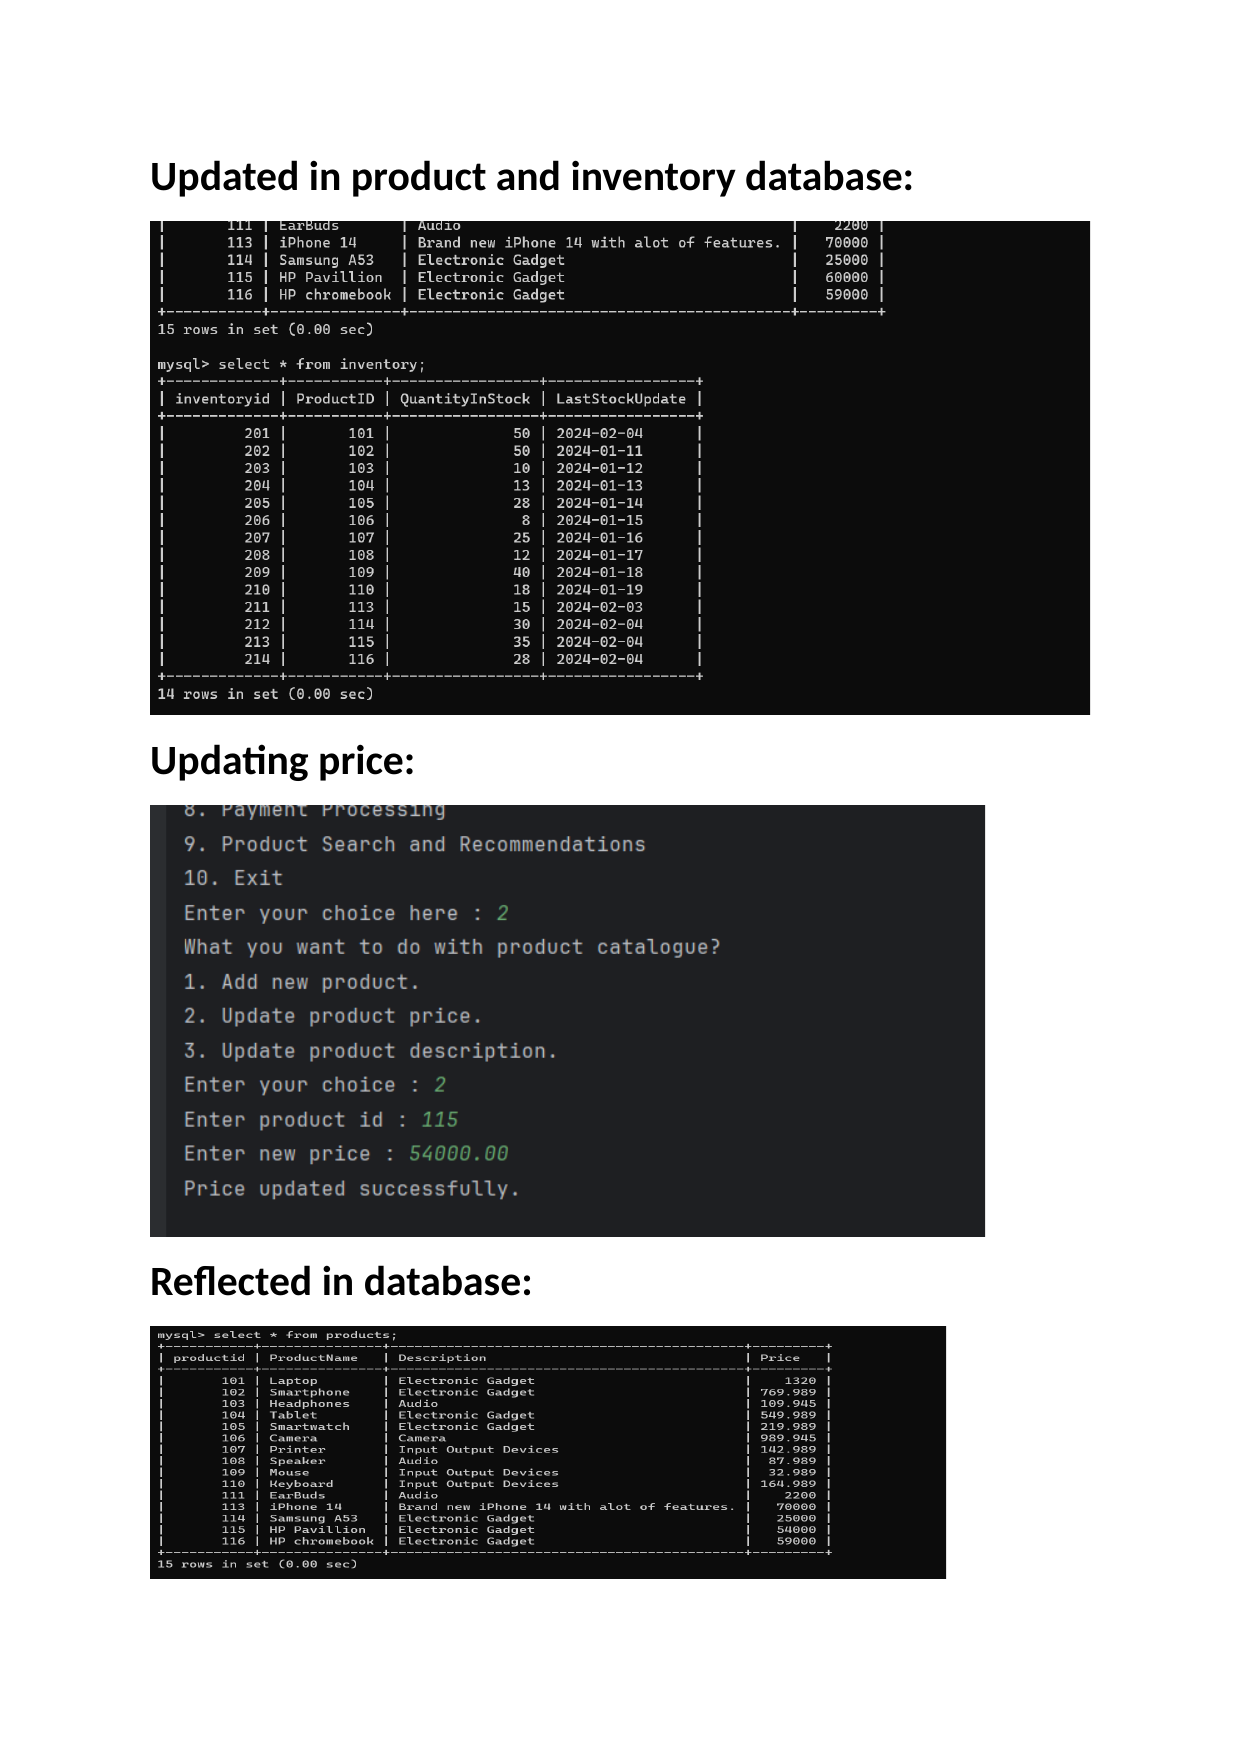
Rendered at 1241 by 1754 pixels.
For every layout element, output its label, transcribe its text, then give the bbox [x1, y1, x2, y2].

picture [150, 221, 1091, 715]
text Updated in product and inventory database: [150, 150, 1090, 201]
picture [150, 1326, 947, 1579]
picture [150, 805, 986, 1237]
text Updating price: [150, 734, 1090, 784]
text Reflected in database: [150, 1255, 1090, 1306]
